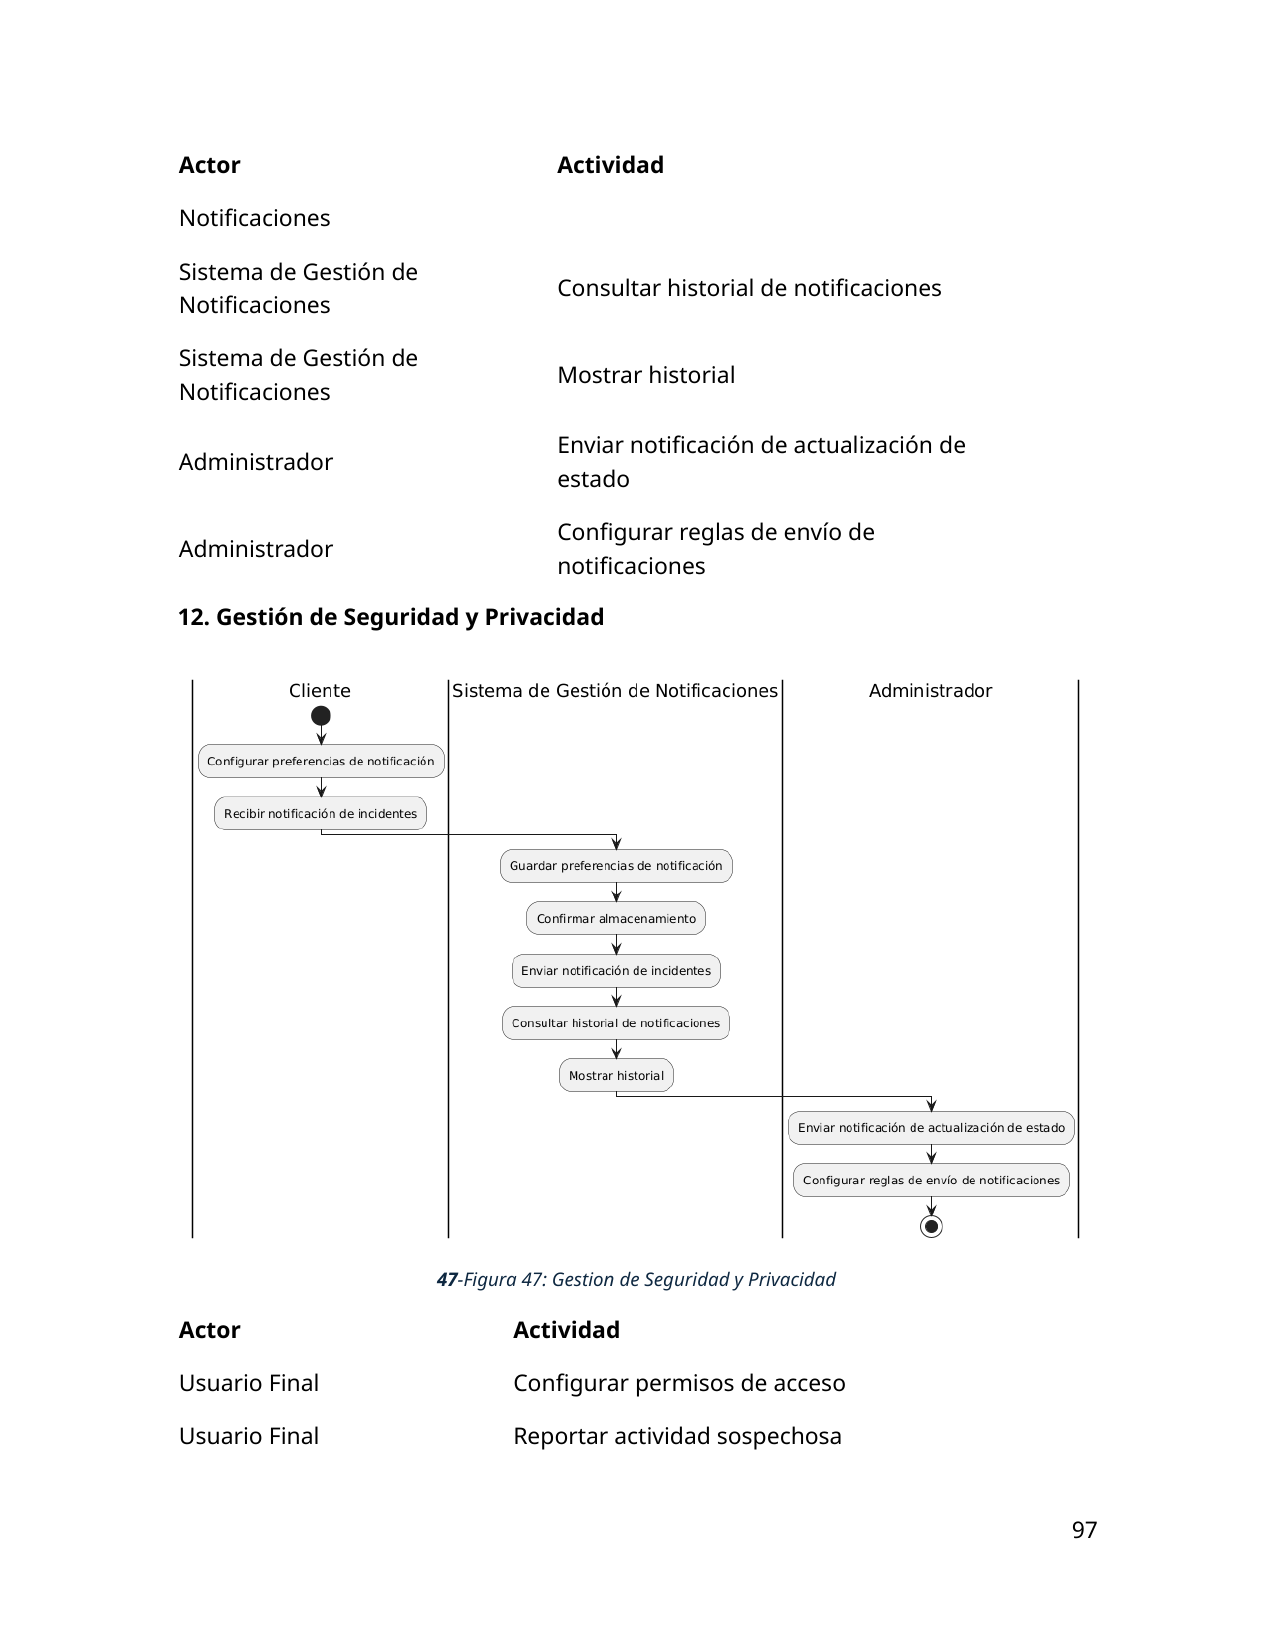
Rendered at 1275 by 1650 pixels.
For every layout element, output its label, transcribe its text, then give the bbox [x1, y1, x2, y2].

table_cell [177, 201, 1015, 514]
text 47-Figura 47: Gestion de Seguridad y Privacidad [177, 1266, 1098, 1292]
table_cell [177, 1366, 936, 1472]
picture [177, 668, 1096, 1247]
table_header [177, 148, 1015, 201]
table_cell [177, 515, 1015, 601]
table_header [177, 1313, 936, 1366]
